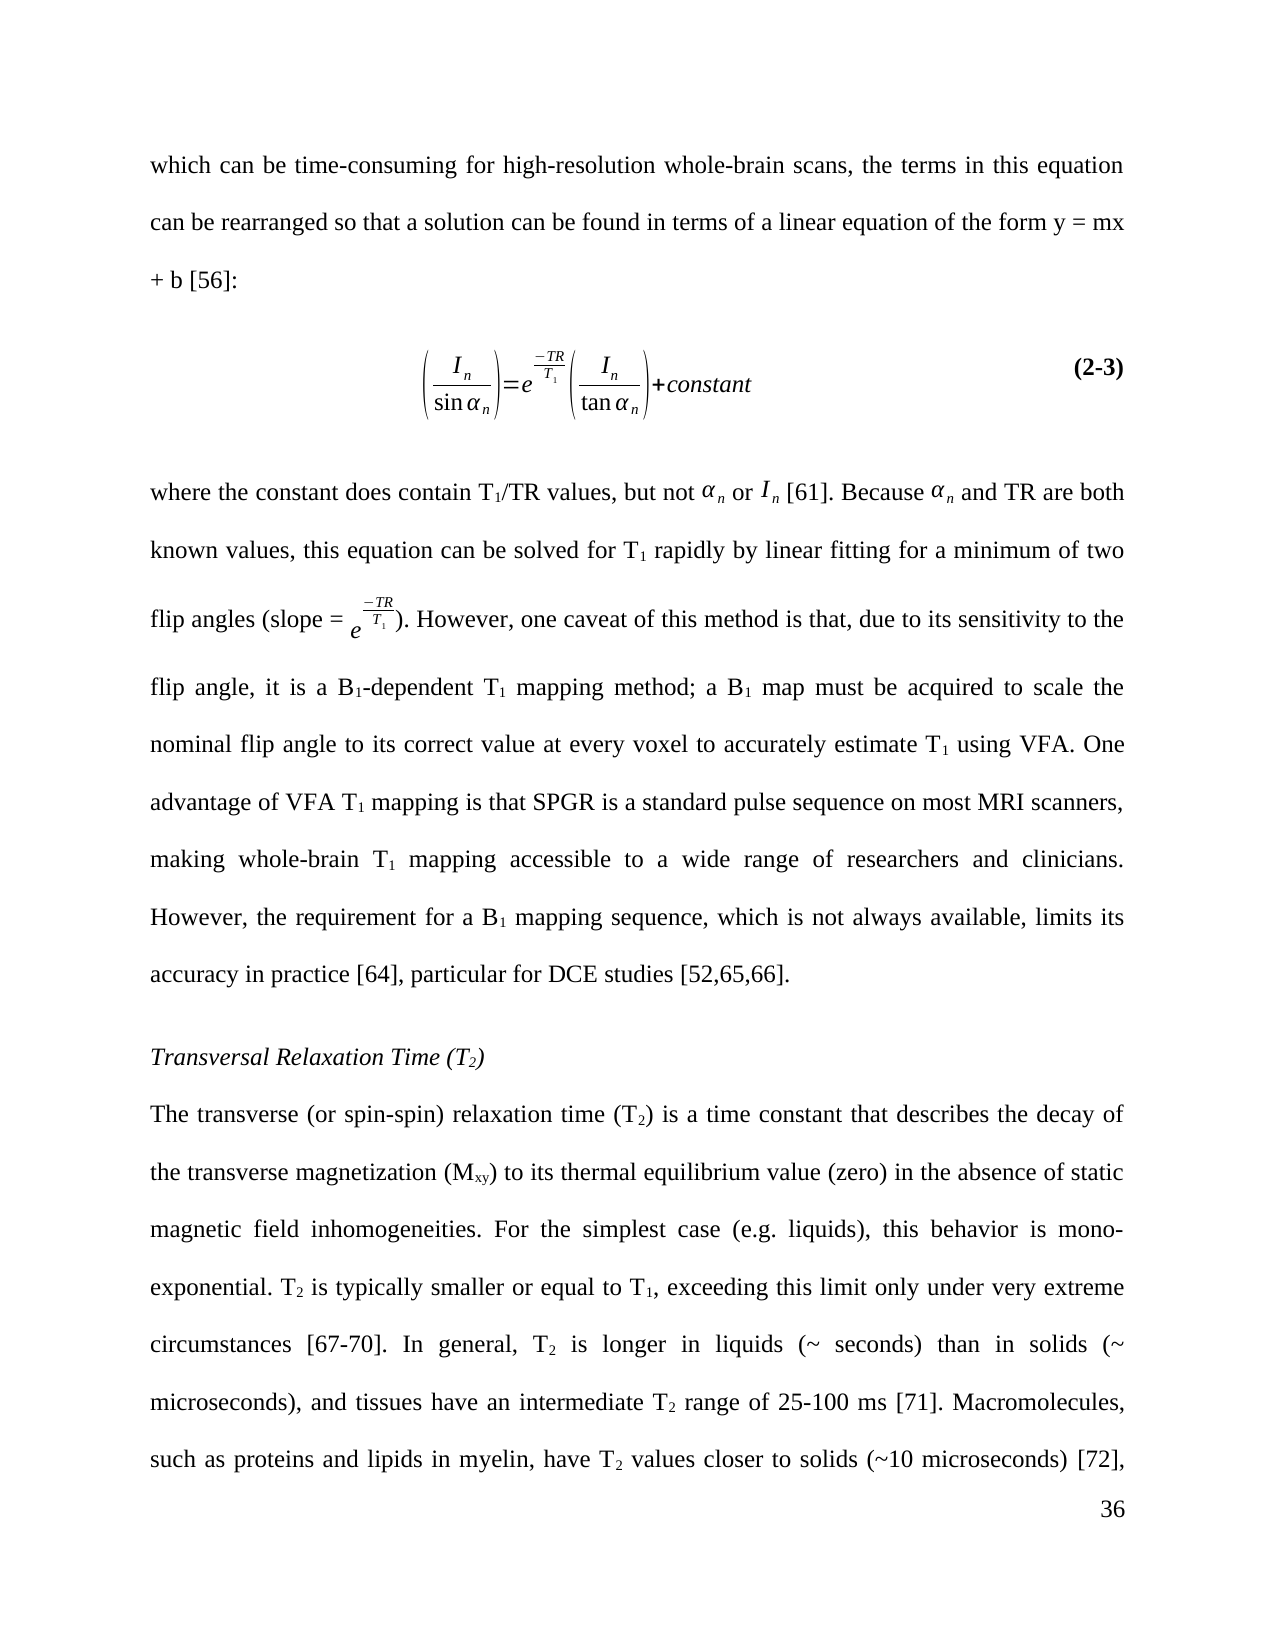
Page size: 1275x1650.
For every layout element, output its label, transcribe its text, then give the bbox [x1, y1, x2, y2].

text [150, 150, 1125, 294]
text where the constant does contain T1/TR values, but not or [61]. Because and TR are both known values, this equation can be solved for T1 rapidly by linear fitting for a minimum of two flip angles (slope = ). However, one caveat of this method is that, due to its sensitivity to the flip angle, it is a B1-dependent T1 mapping method; a B1 map must be acquired to scale the nominal flip angle to its correct value at every voxel to accurately estimate T1 using VFA. One advantage of VFA T1 mapping is that SPGR is a standard pulse sequence on most MRI scanners, making whole-brain T1 mapping accessible to a wide range of researchers and clinicians. However, the requirement for a B1 mapping sequence, which is not always available, limits its accuracy in practice [64], particular for DCE studies [52,65,66]. [150, 476, 1125, 988]
table_header (2-3) [1025, 348, 1135, 476]
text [150, 1099, 1125, 1473]
table_header [150, 348, 1025, 476]
text Transversal Relaxation Time (T2) [150, 1042, 1125, 1071]
